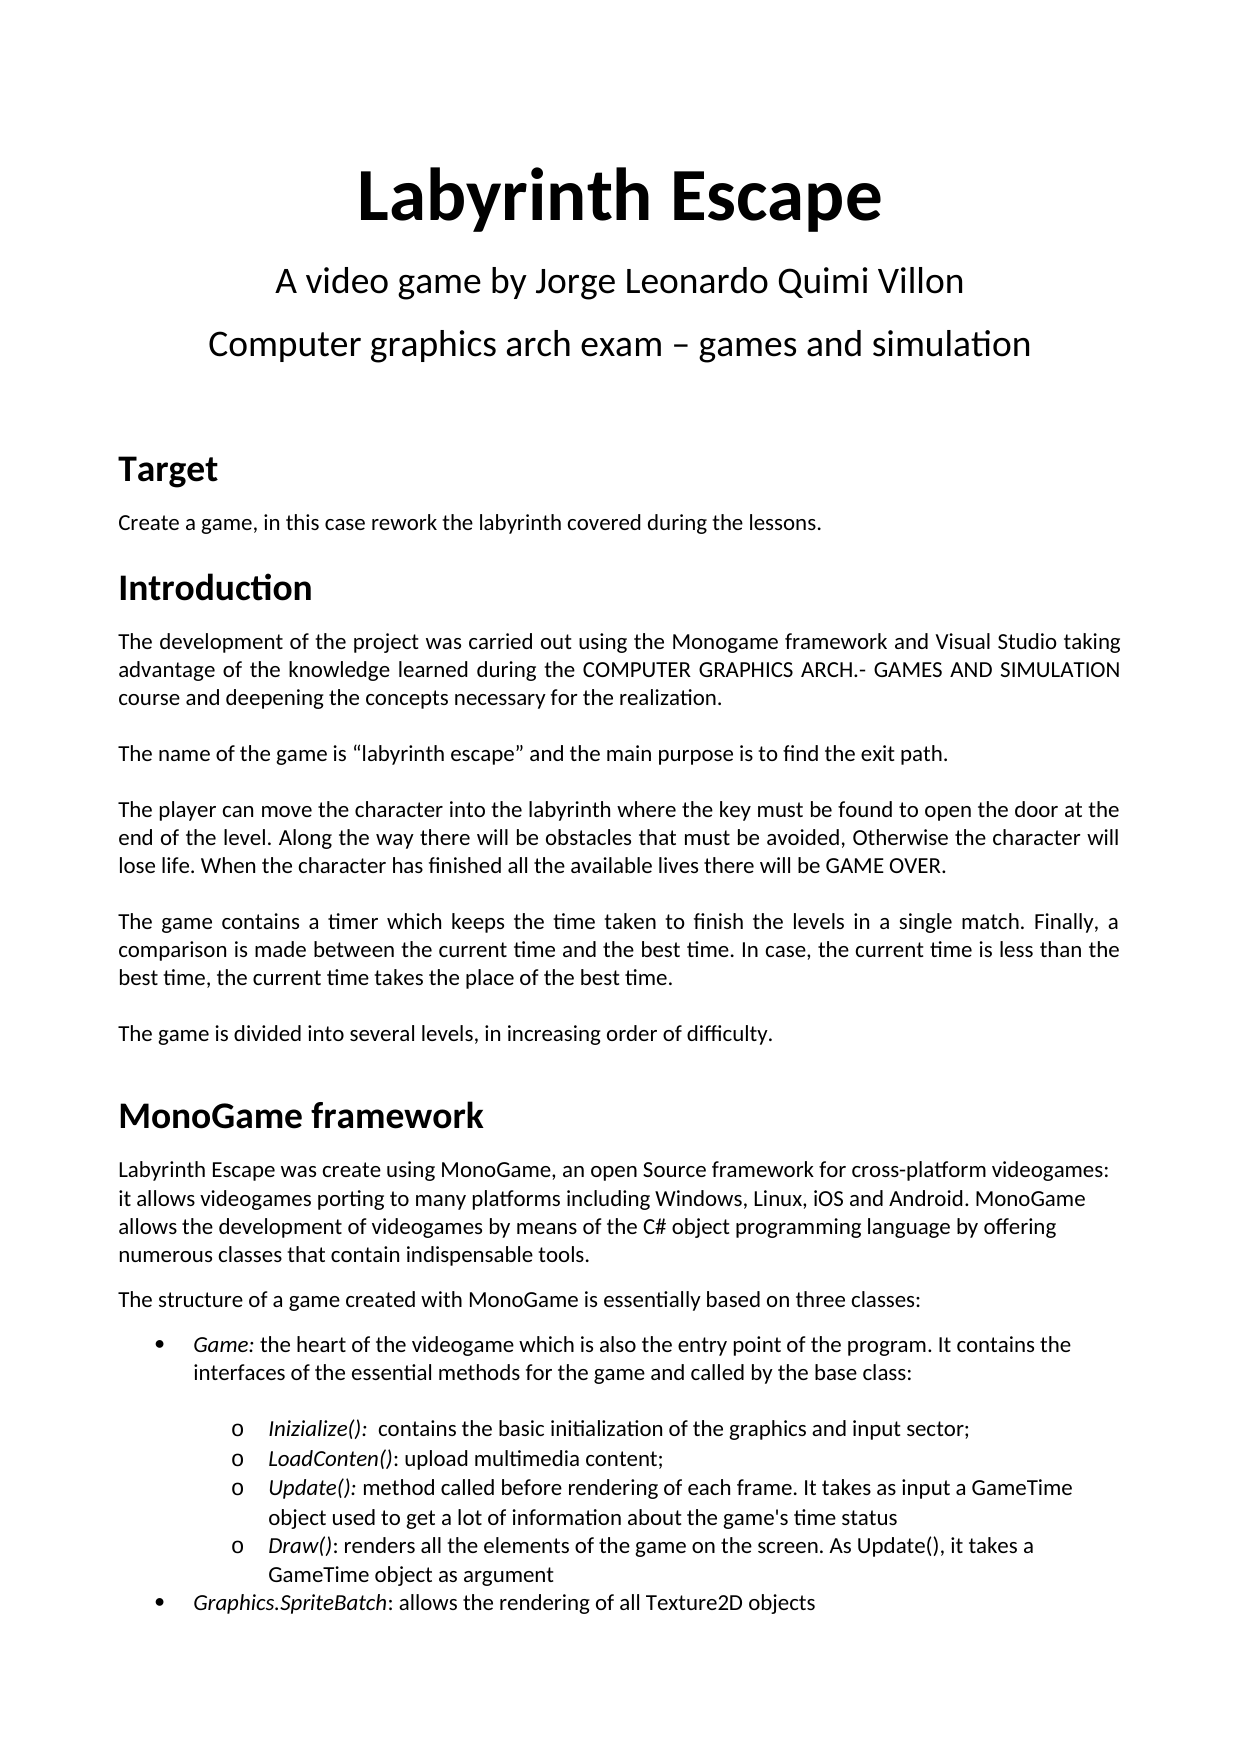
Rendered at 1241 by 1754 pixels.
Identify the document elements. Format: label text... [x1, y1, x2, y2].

text The development of the project was carried out using the Monogame framework and Visual Studio taking advantage of the knowledge learned during the COMPUTER GRAPHICS ARCH.- GAMES AND SIMULATION course and deepening the concepts necessary for the realization. [118, 627, 1122, 711]
text Labyrinth Escape [118, 148, 1122, 239]
text The game contains a timer which keeps the time taken to finish the levels in a single match. Finally, a comparison is made between the current time and the best time. In case, the current time is less than the best time, the current time takes the place of the best time. [118, 907, 1122, 992]
text The game is divided into several levels, in increasing order of difficulty. [118, 1019, 1122, 1048]
list Inizialize(): contains the basic initialization of the graphics and input sector; [231, 1414, 1122, 1444]
text Labyrinth Escape was create using MonoGame, an open Source framework for cross-platform videogames: it allows videogames porting to many platforms including Windows, Linux, iOS and Android. MonoGame allows the development of videogames by means of the C# object programming language by offering numerous classes that contain indispensable tools. [118, 1155, 1122, 1268]
text The name of the game is “labyrinth escape” and the main purpose is to find the exit path. [118, 739, 1122, 767]
text The structure of a game created with MonoGame is essentially based on three classes: [118, 1285, 1122, 1313]
text Computer graphics arch exam – games and simulation [118, 319, 1122, 365]
text Target [118, 445, 1122, 491]
list Draw(): renders all the elements of the game on the screen. As Update(), it takes a GameTime object as argument [231, 1531, 1122, 1588]
list Game: the heart of the videogame which is also the entry point of the program. It contains the interfaces of the essential methods for the game and called by the base class: [156, 1330, 1122, 1386]
list LoadConten(): upload multimedia content; [231, 1444, 1122, 1473]
text MonoGame framework [118, 1092, 1122, 1138]
text The player can move the character into the labyrinth where the key must be found to open the door at the end of the level. Along the way there will be obstacles that must be avoided, Otherwise the character will lose life. When the character has finished all the available lives there will be GAME OVER. [118, 795, 1122, 879]
text Create a game, in this case rework the labyrinth covered during the lessons. [118, 508, 1122, 536]
list Update(): method called before rendering of each frame. It takes as input a GameTime object used to get a lot of information about the game's time status [231, 1473, 1122, 1531]
list Graphics.SpriteBatch: allows the rendering of all Texture2D objects [156, 1588, 1122, 1617]
text Introduction [118, 564, 1122, 610]
text A video game by Jorge Leonardo Quimi Villon [118, 257, 1122, 302]
